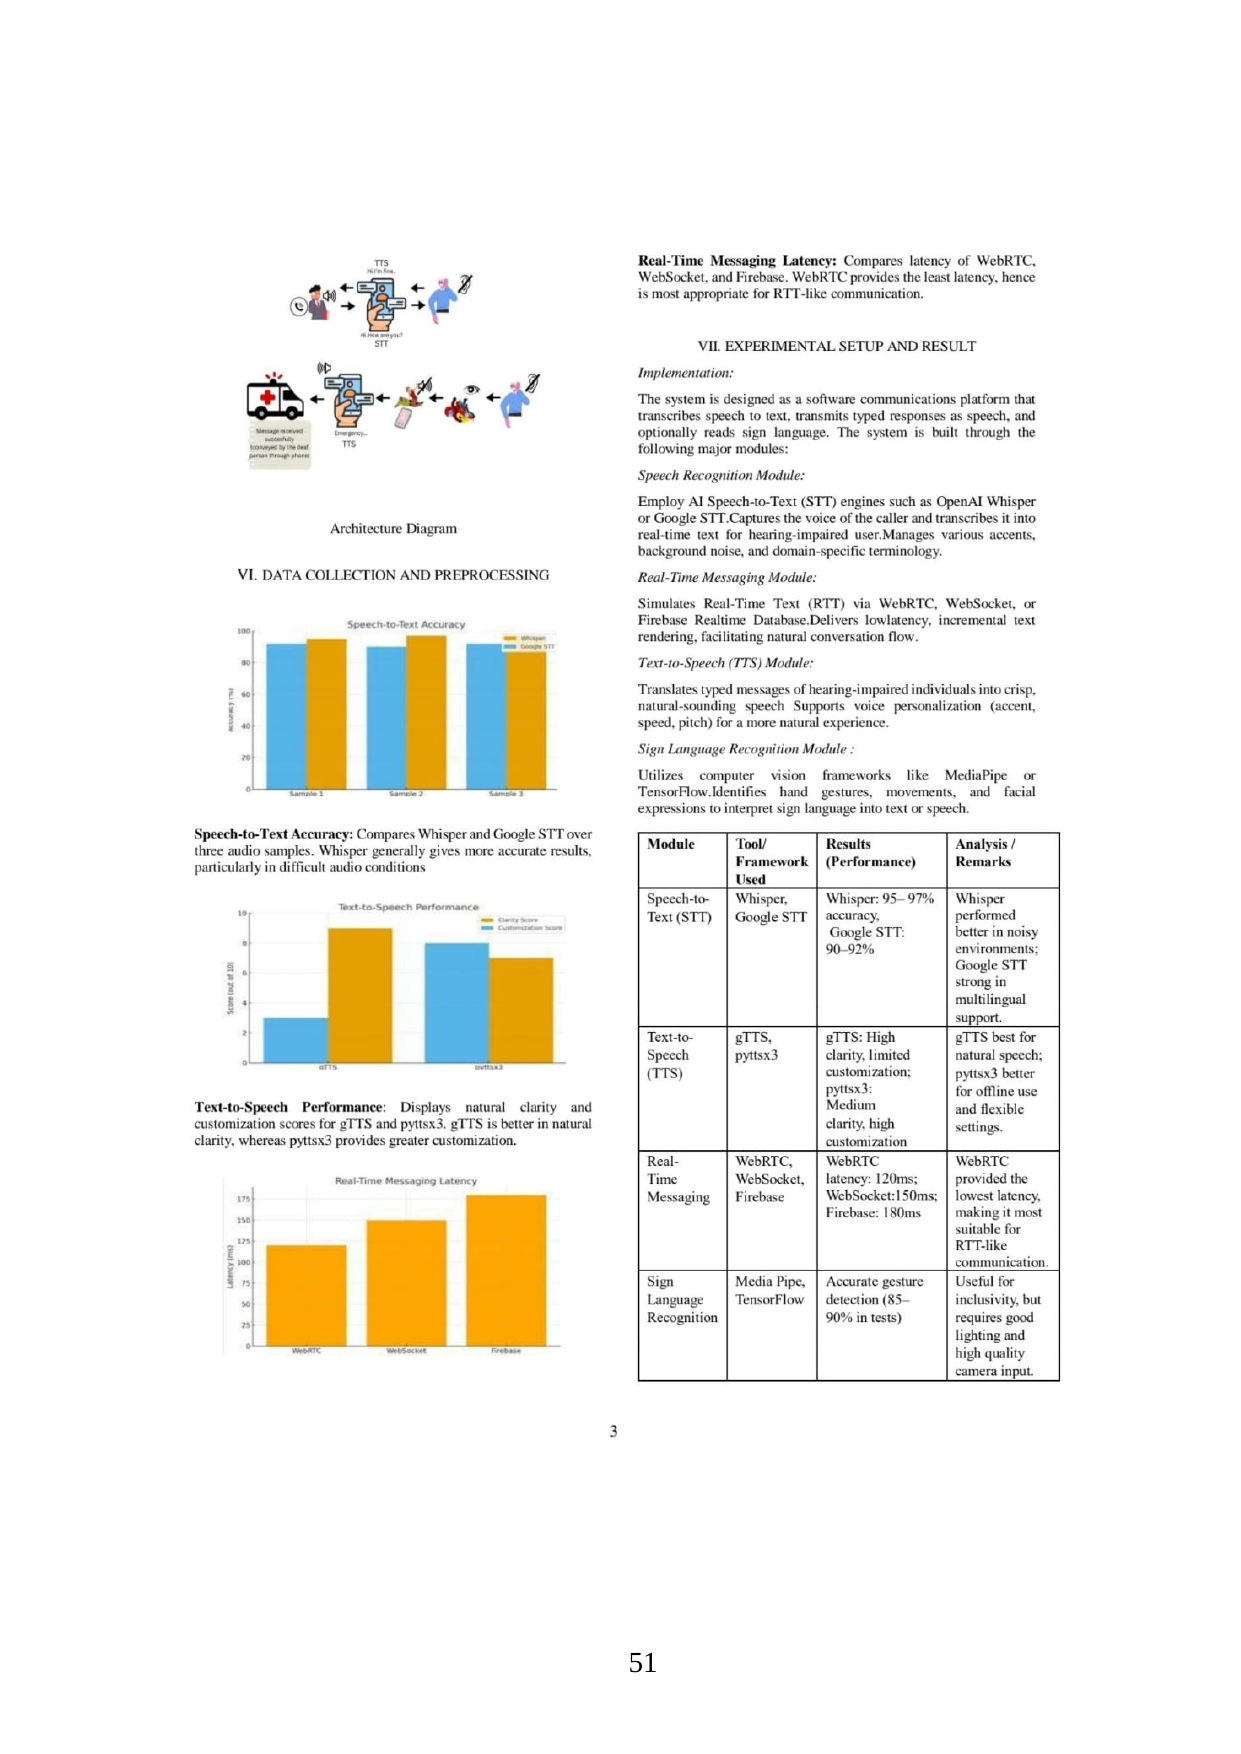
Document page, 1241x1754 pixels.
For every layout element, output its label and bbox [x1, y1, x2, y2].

picture [136, 165, 1091, 1514]
